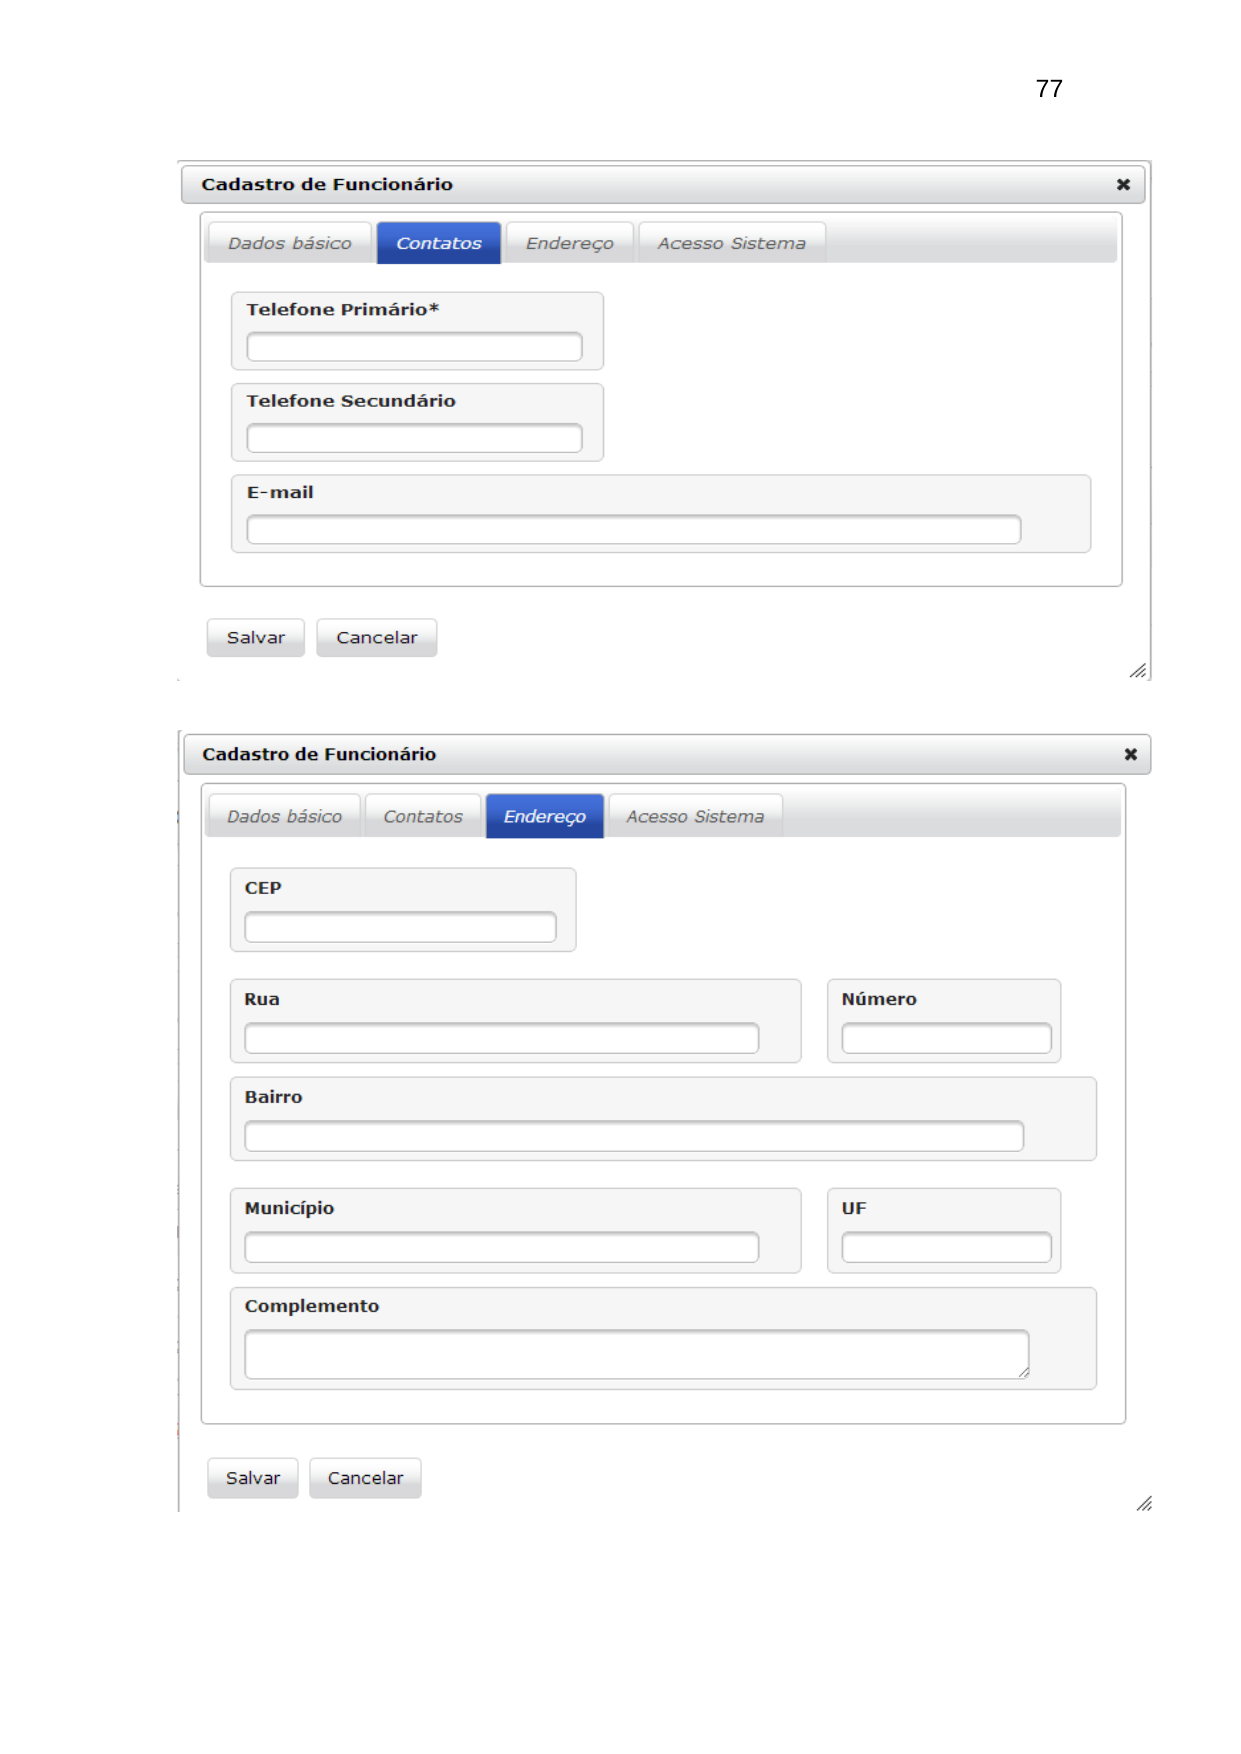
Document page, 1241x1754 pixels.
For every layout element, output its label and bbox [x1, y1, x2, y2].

picture [177, 160, 1153, 681]
picture [177, 730, 1153, 1512]
